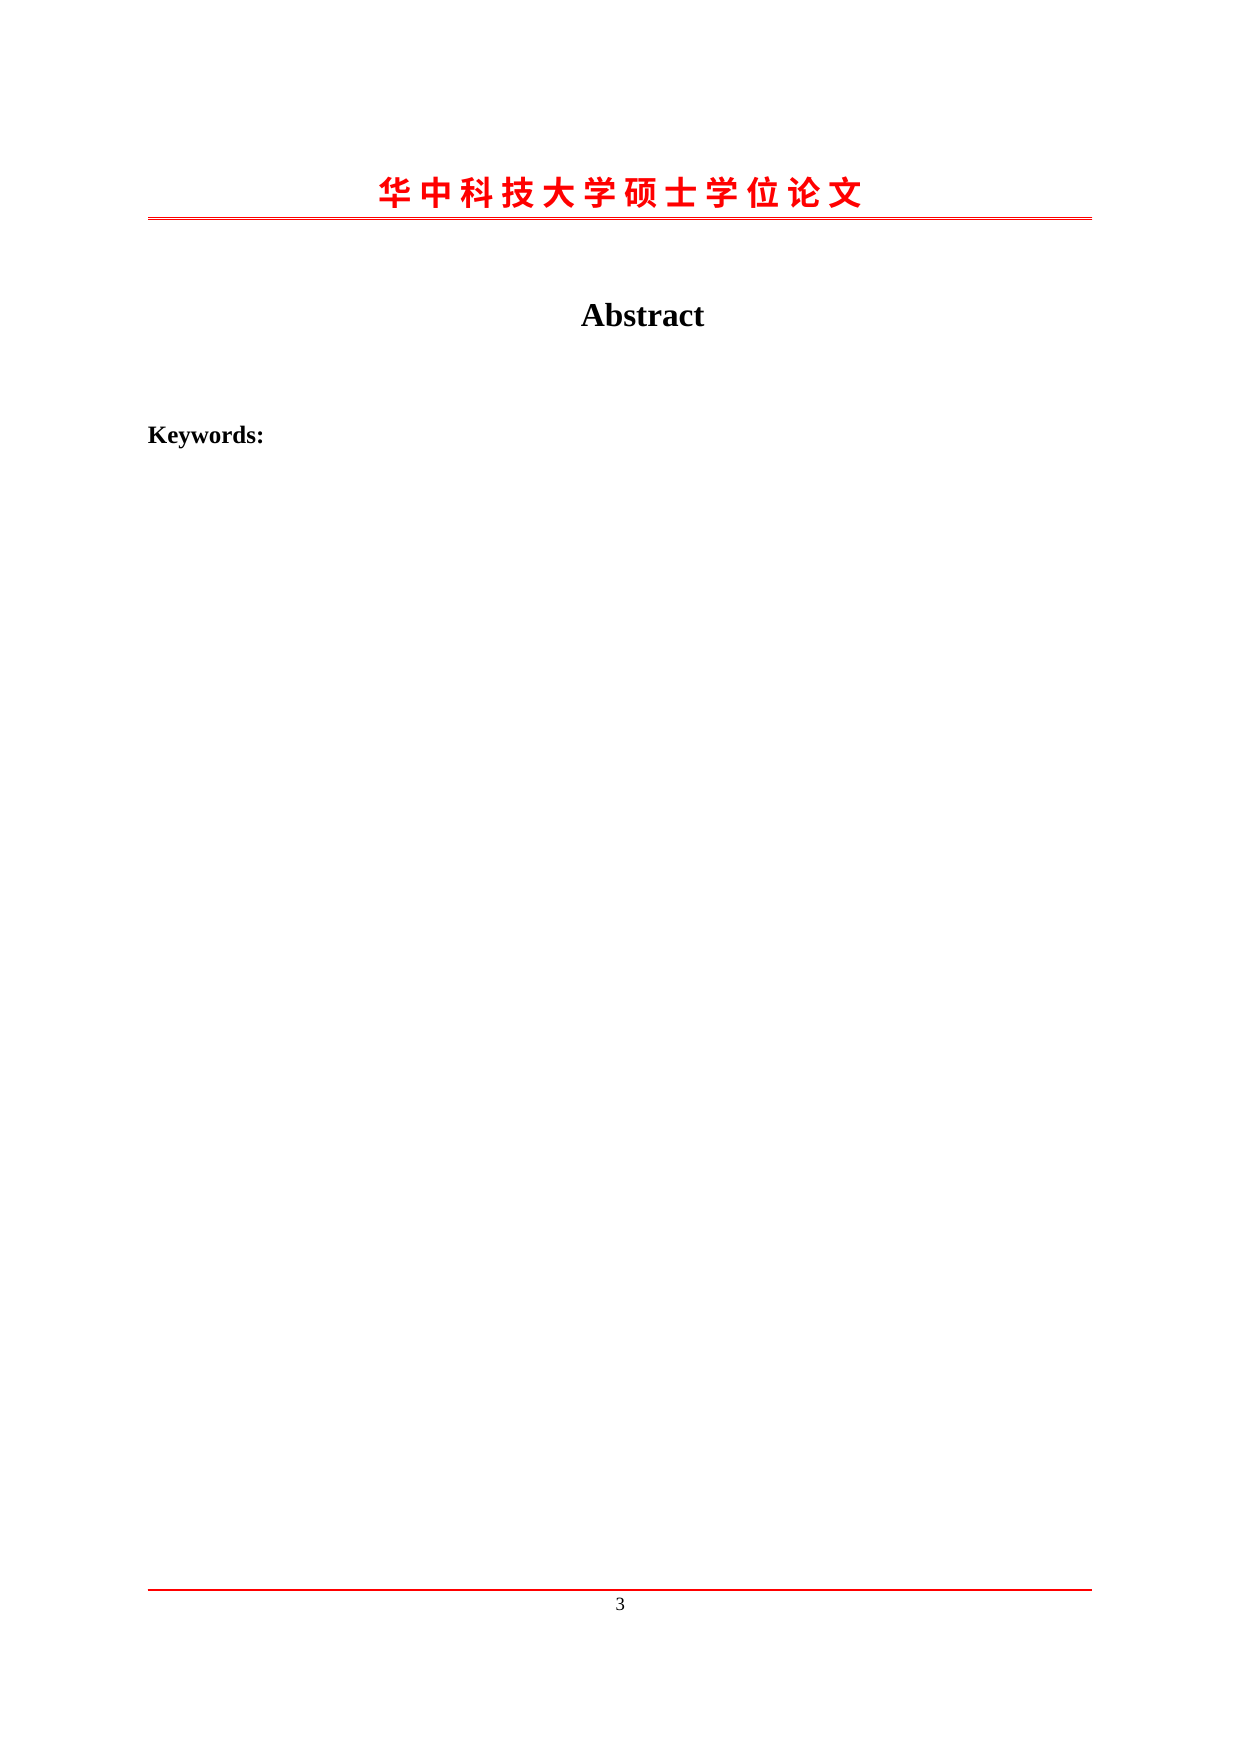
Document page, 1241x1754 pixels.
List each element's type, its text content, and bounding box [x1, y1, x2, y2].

text Keywords: [148, 420, 1092, 449]
subtitle Abstract [193, 295, 1092, 333]
